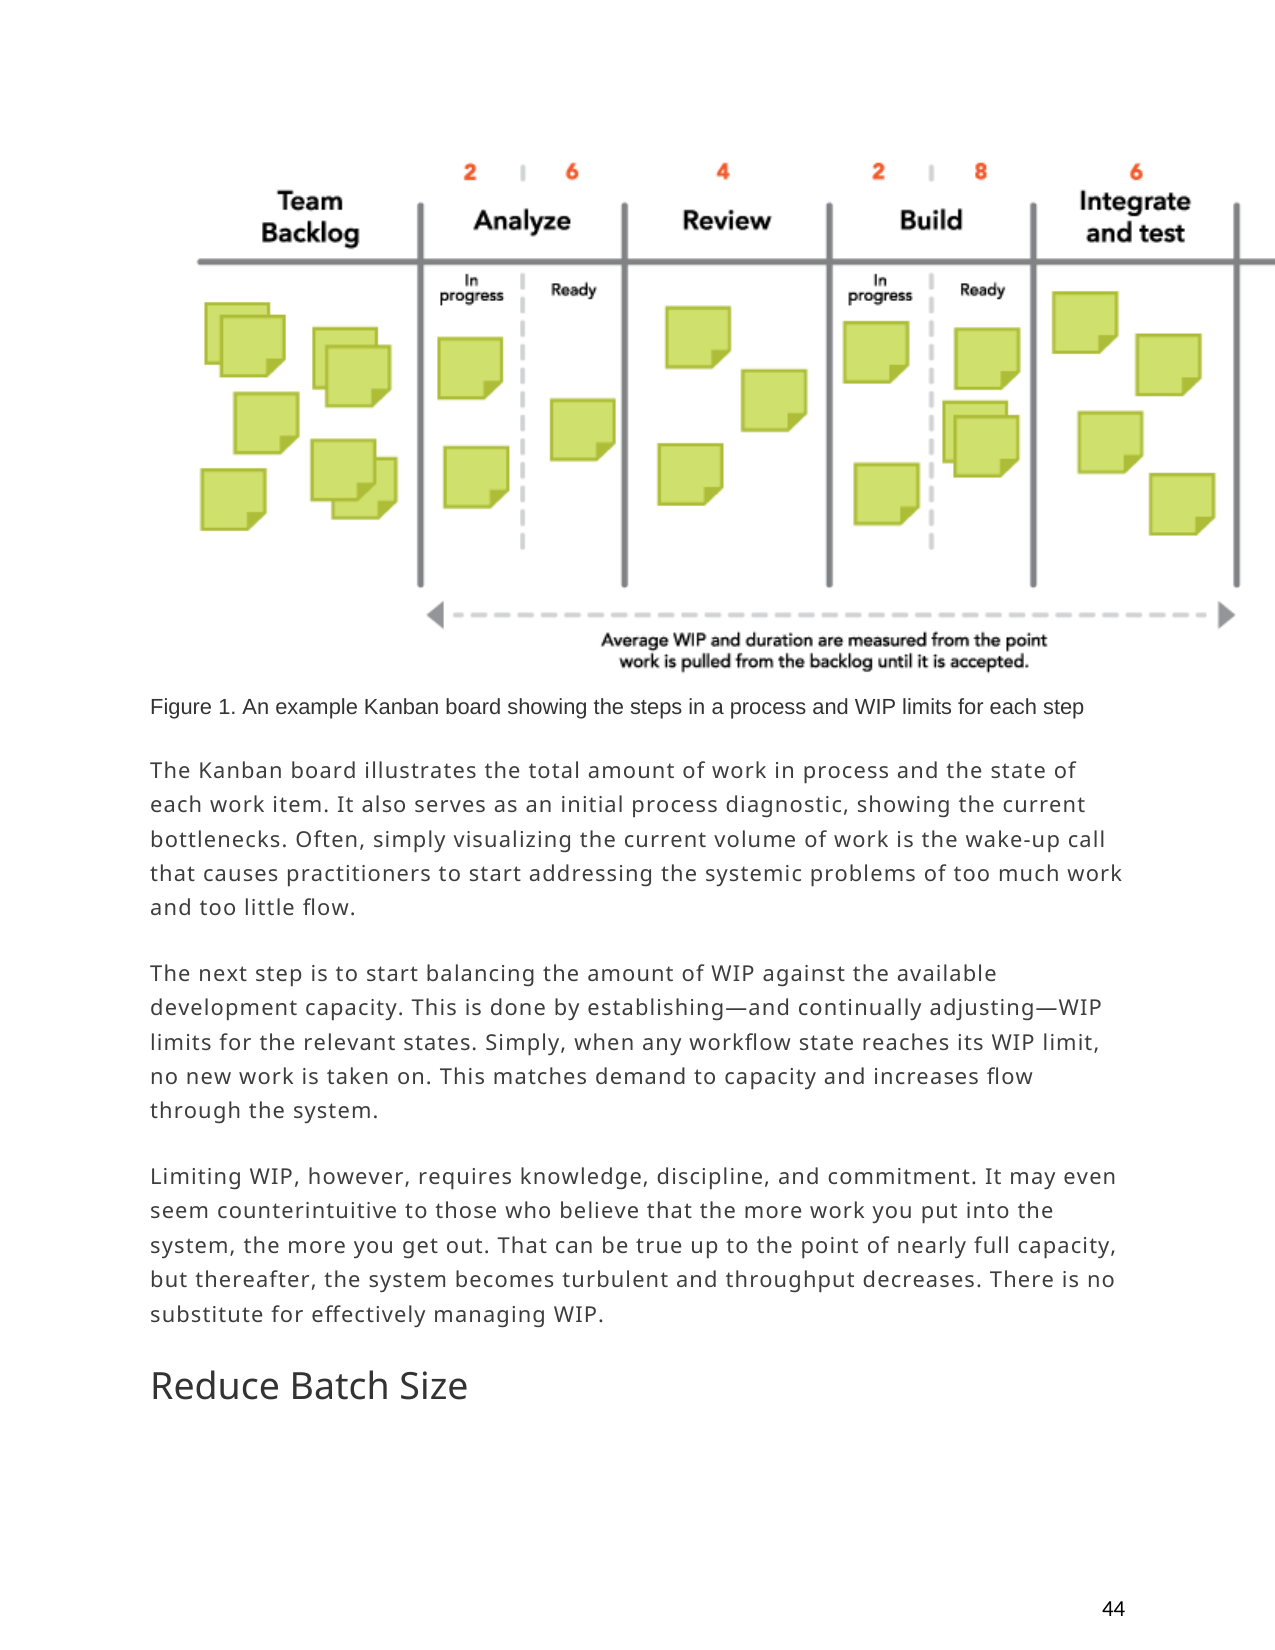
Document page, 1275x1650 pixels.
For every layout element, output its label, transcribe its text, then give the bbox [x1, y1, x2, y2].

text Figure 1. An example Kanban board showing the steps in a process and WIP limits for each step [150, 694, 1125, 719]
text The next step is to start balancing the amount of WIP against the available development capacity. This is done by establishing—and continually adjusting—WIP limits for the relevant states. Simply, when any workflow state reaches its WIP limit, no new work is taken on. This matches demand to capacity and increases flow through the system. [150, 953, 1125, 1125]
text The Kanban board illustrates the total amount of work in process and the state of each work item. It also serves as an initial process diagnostic, showing the current bottlenecks. Often, simply visualizing the current volume of work is the wake-up call that causes practitioners to start addressing the systemic problems of too much work and too little flow. [150, 750, 1125, 922]
text Limiting WIP, however, requires knowledge, discipline, and commitment. It may even seem counterintuitive to those who believe that the more work you put into the system, the more you get out. That can be true up to the point of nearly full capacity, but thereafter, the system becomes turbulent and throughput decreases. There is no substitute for effectively managing WIP. [150, 1156, 1125, 1328]
picture [150, 150, 1275, 694]
text Reduce Batch Size [150, 1359, 1125, 1411]
